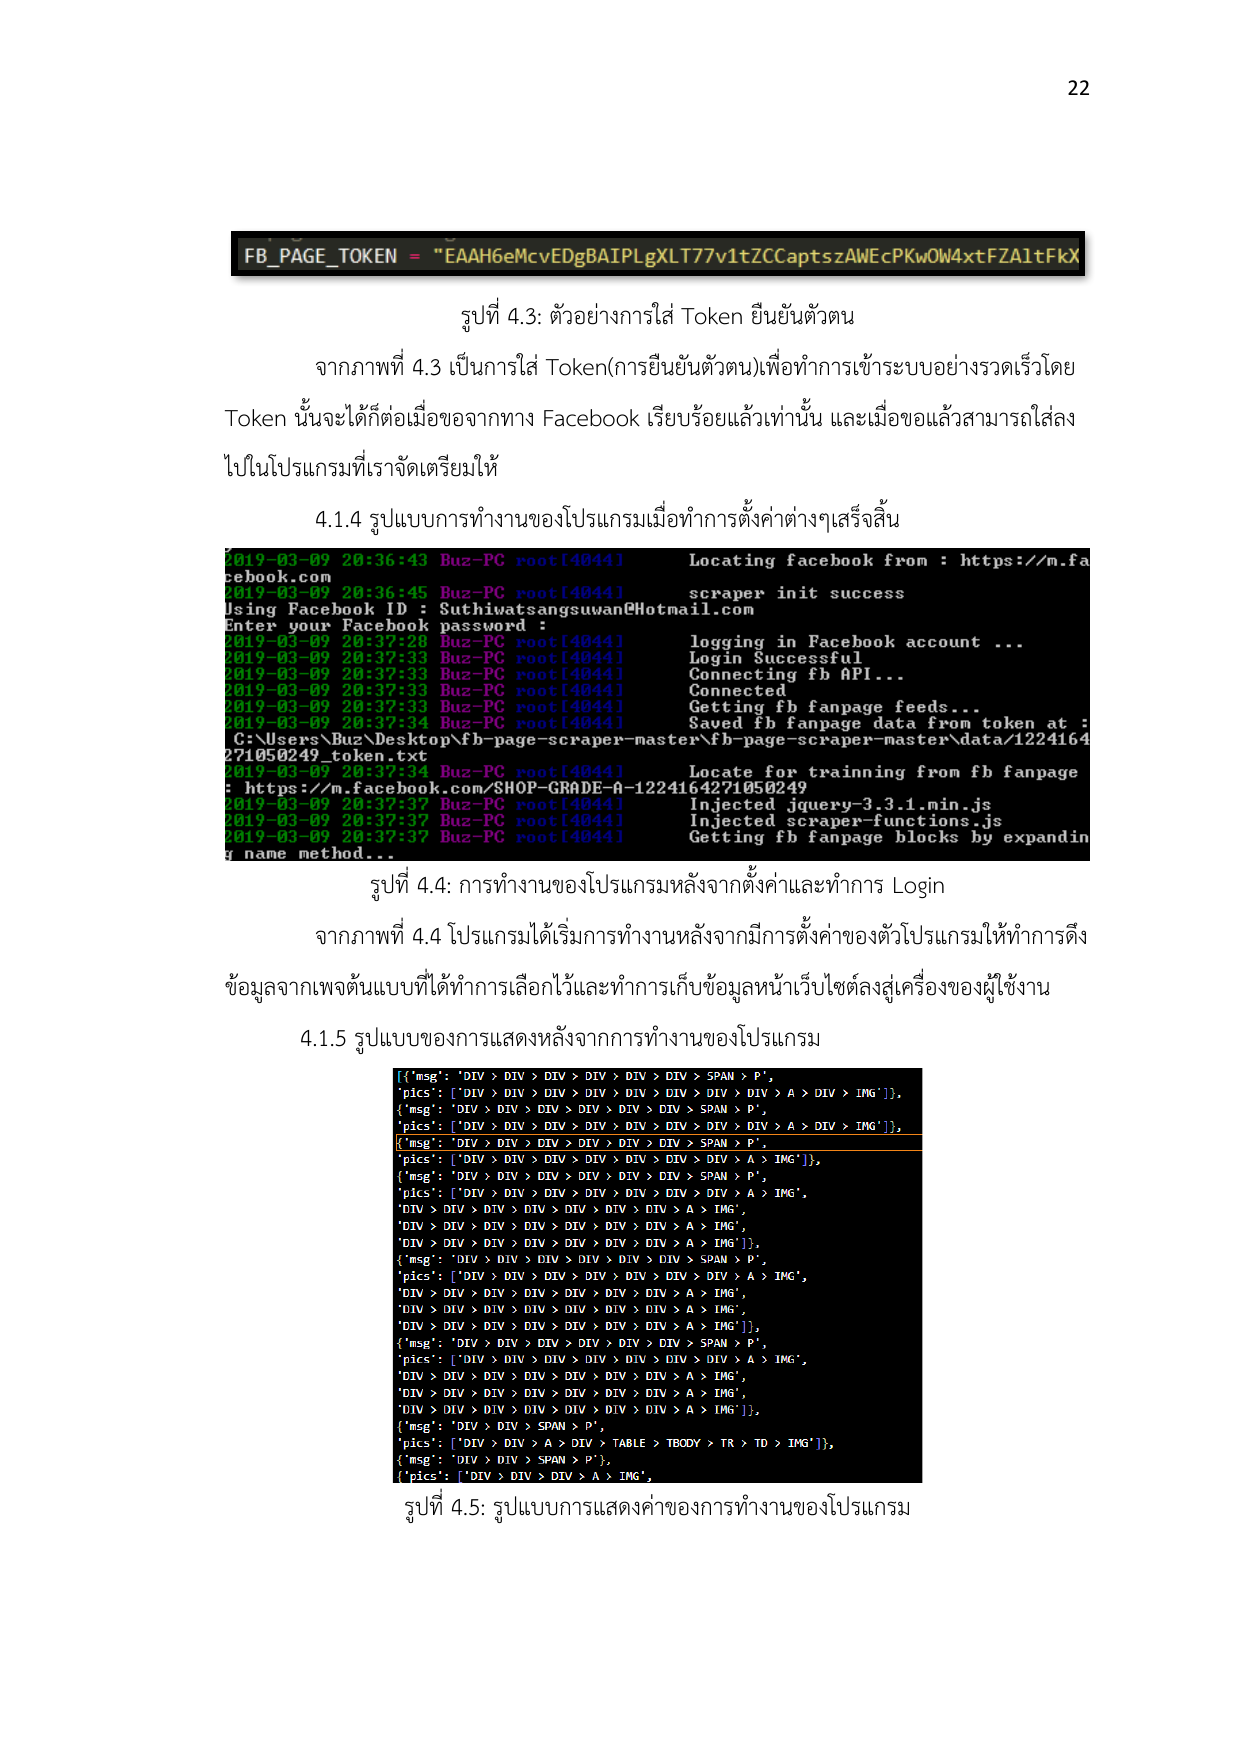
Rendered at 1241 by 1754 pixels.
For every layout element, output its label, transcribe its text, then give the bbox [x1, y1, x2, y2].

picture [238, 238, 1079, 270]
picture [392, 1068, 923, 1483]
text 4.1.5 รูปแบบของการแสดงหลังจากการทำงานของโปรแกรม [300, 1017, 1090, 1062]
text รูปที่ 4.4: การทำงานของโปรแกรมหลังจากตั้งค่าและทำการ Login [225, 864, 1090, 909]
text รูปที่ 4.3: ตัวอย่างการใส่ Token ยืนยันตัวตน [225, 295, 1090, 339]
text จากภาพที่ 4.3 เป็นการใส่ Token(การยืนยันตัวตน)เพื่อทำการเข้าระบบอย่างรวดเร็วโดย Token นั้นจะได้ก็ต่อเมื่อขอจากทาง Facebook เรียบร้อยแล้วเท่านั้น และเมื่อขอแล้วสามารถใส่ลงไปในโปรแกรมที่เราจัดเตรียมให้ [225, 346, 1090, 492]
text รูปที่ 4.5: รูปแบบการแสดงค่าของการทำงานของโปรแกรม [225, 1486, 1090, 1531]
text จากภาพที่ 4.4 โปรแกรมได้เริ่มการทำงานหลังจากมีการตั้งค่าของตัวโปรแกรมให้ทำการดึงข้อมูลจากเพจต้นแบบที่ได้ทำการเลือกไว้และทำการเก็บข้อมูลหน้าเว็บไซต์ลงสู่เครื่องของผู้ใช้งาน [225, 915, 1090, 1011]
picture [225, 548, 1090, 861]
text 4.1.4 รูปแบบการทำงานของโปรแกรมเมื่อทำการตั้งค่าต่างๆเสร็จสิ้น [225, 499, 1090, 548]
